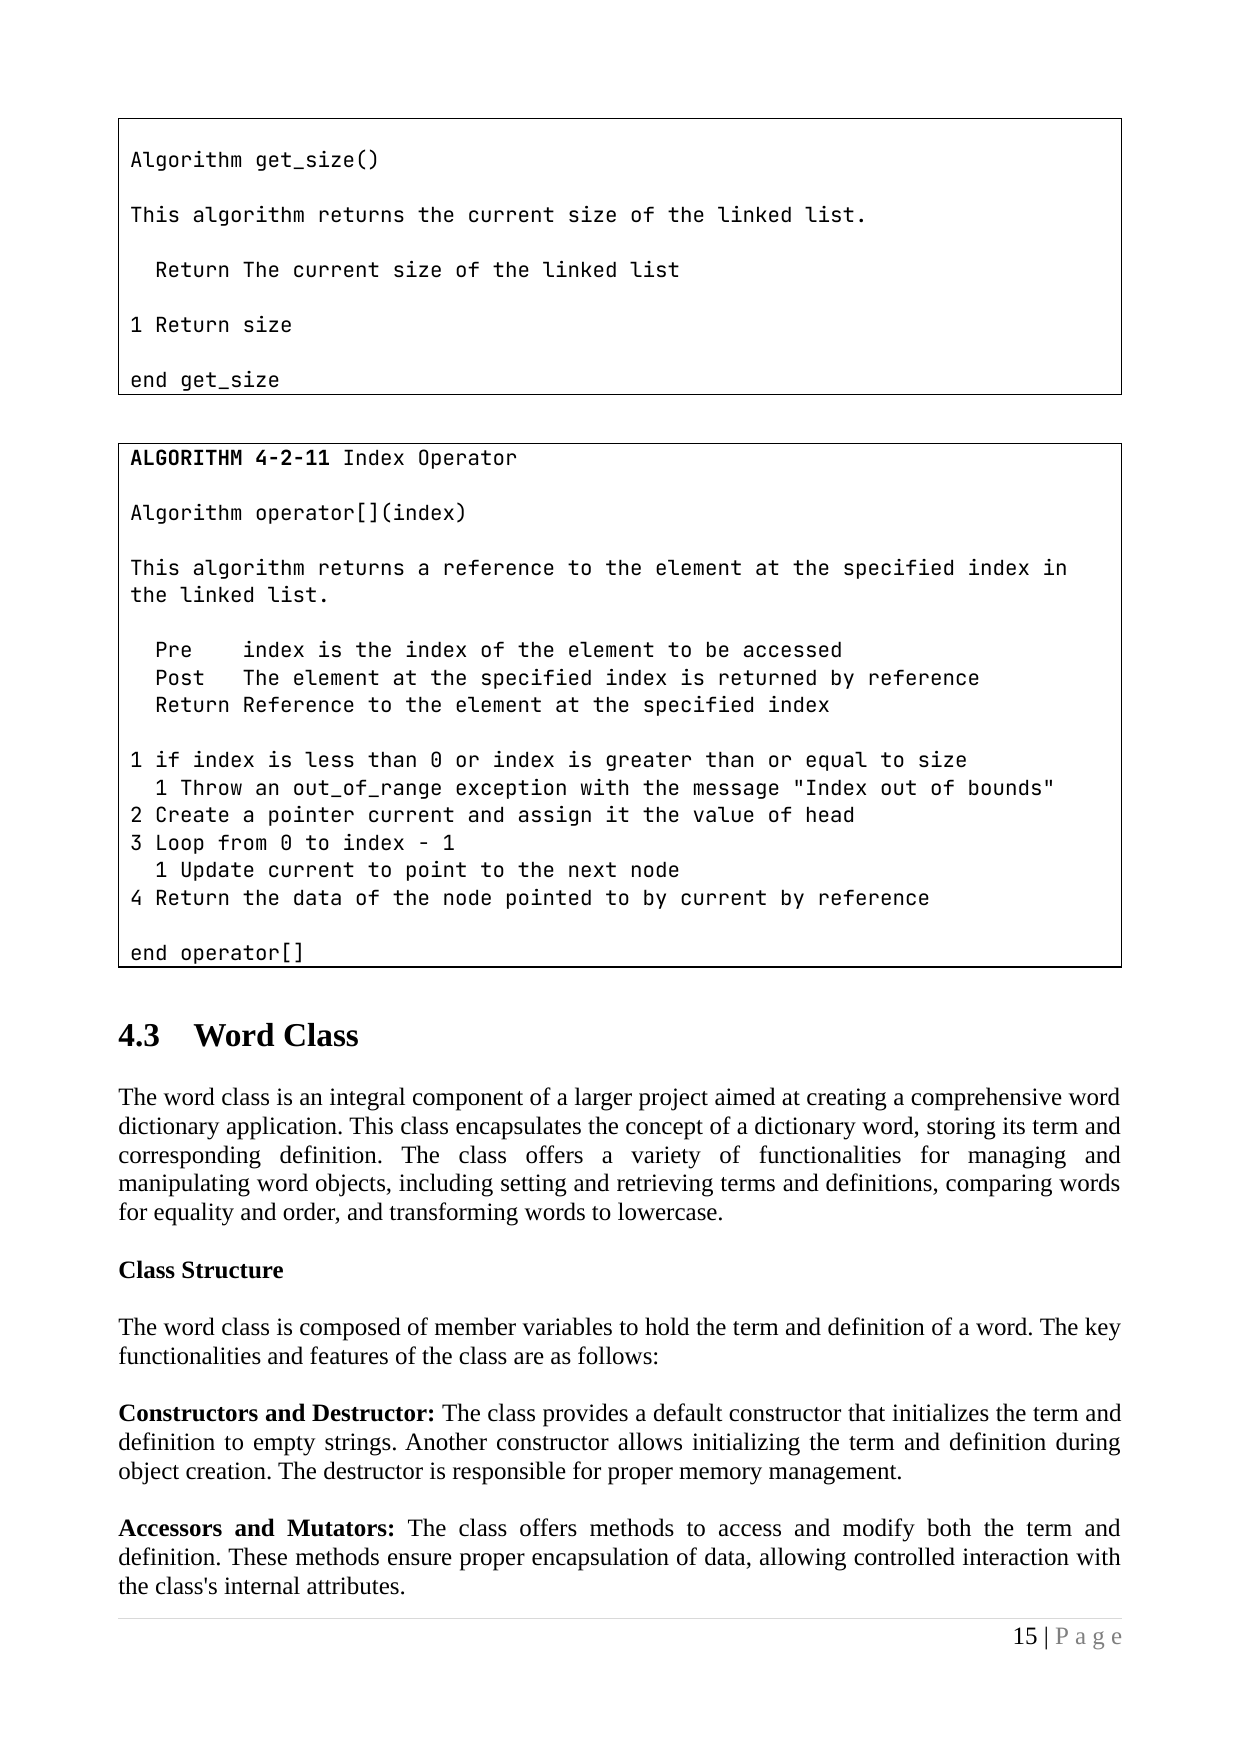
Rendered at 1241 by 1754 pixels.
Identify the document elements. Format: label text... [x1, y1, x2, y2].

text Class Structure [118, 1255, 1122, 1283]
text The word class is composed of member variables to hold the term and definition of a word. The key functionalities and features of the class are as follows: [118, 1312, 1122, 1370]
text 4.3 Word Class [118, 1015, 1122, 1053]
table_header ALGORITHM 4-2-11 Index Operator Algorithm operator[](index) This algorithm returns a reference to the element at the specified index in the linked list. Pre index is the index of the element to be accessed Post The element at the specified index is returned by reference Return Reference to the element at the specified index 1 if index is less than 0 or index is greater than or equal to size 1 Throw an out_of_range exception with the message "Index out of bounds" 2 Create a pointer current and assign it the value of head 3 Loop from 0 to index - 1 1 Update current to point to the next node 4 Return the data of the node pointed to by current by reference end operator[] [119, 444, 1121, 966]
text Constructors and Destructor: The class provides a default constructor that initializes the term and definition to empty strings. Another constructor allows initializing the term and definition during object creation. The destructor is responsible for proper memory management. [118, 1398, 1122, 1485]
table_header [119, 119, 1121, 394]
text The word class is an integral component of a larger project aimed at creating a comprehensive word dictionary application. This class encapsulates the concept of a dictionary word, storing its term and corresponding definition. The class offers a variety of functionalities for managing and manipulating word objects, including setting and retrieving terms and definitions, comparing words for equality and order, and transforming words to lowercase. [118, 1082, 1122, 1226]
text Accessors and Mutators: The class offers methods to access and modify both the term and definition. These methods ensure proper encapsulation of data, allowing controlled interaction with the class's internal attributes. [118, 1513, 1122, 1600]
